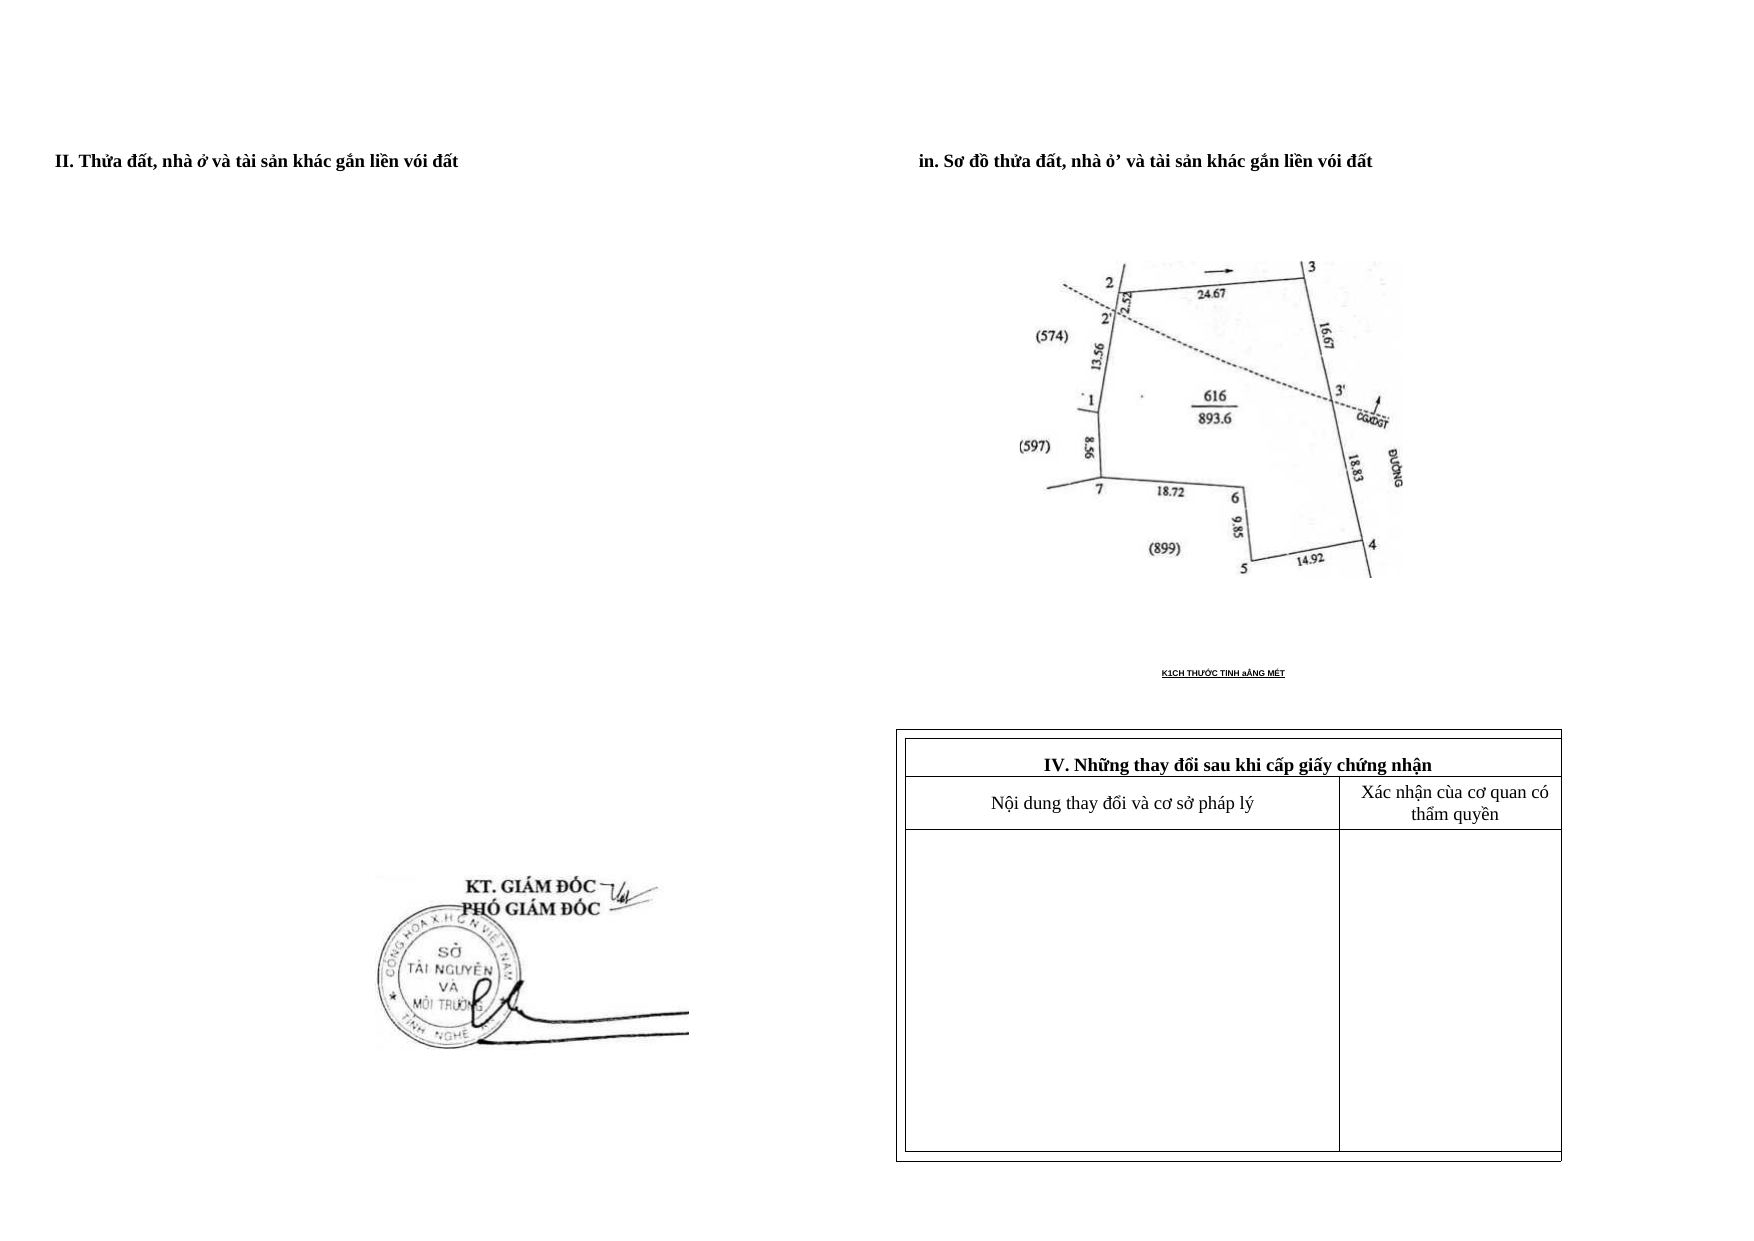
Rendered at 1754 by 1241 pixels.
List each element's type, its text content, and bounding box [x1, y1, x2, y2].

table_cell [1340, 830, 1561, 1151]
table_cell Xác nhận cùa cơ quan có thẩm quyền [1340, 777, 1561, 828]
picture [375, 875, 689, 1050]
table_cell [906, 830, 1339, 1151]
table_cell Nội dung thay đổi và cơ sở pháp lý [906, 777, 1339, 828]
picture [1019, 261, 1403, 578]
table_header IV. Những thay đổi sau khi cấp giấy chứng nhận [906, 739, 1561, 776]
